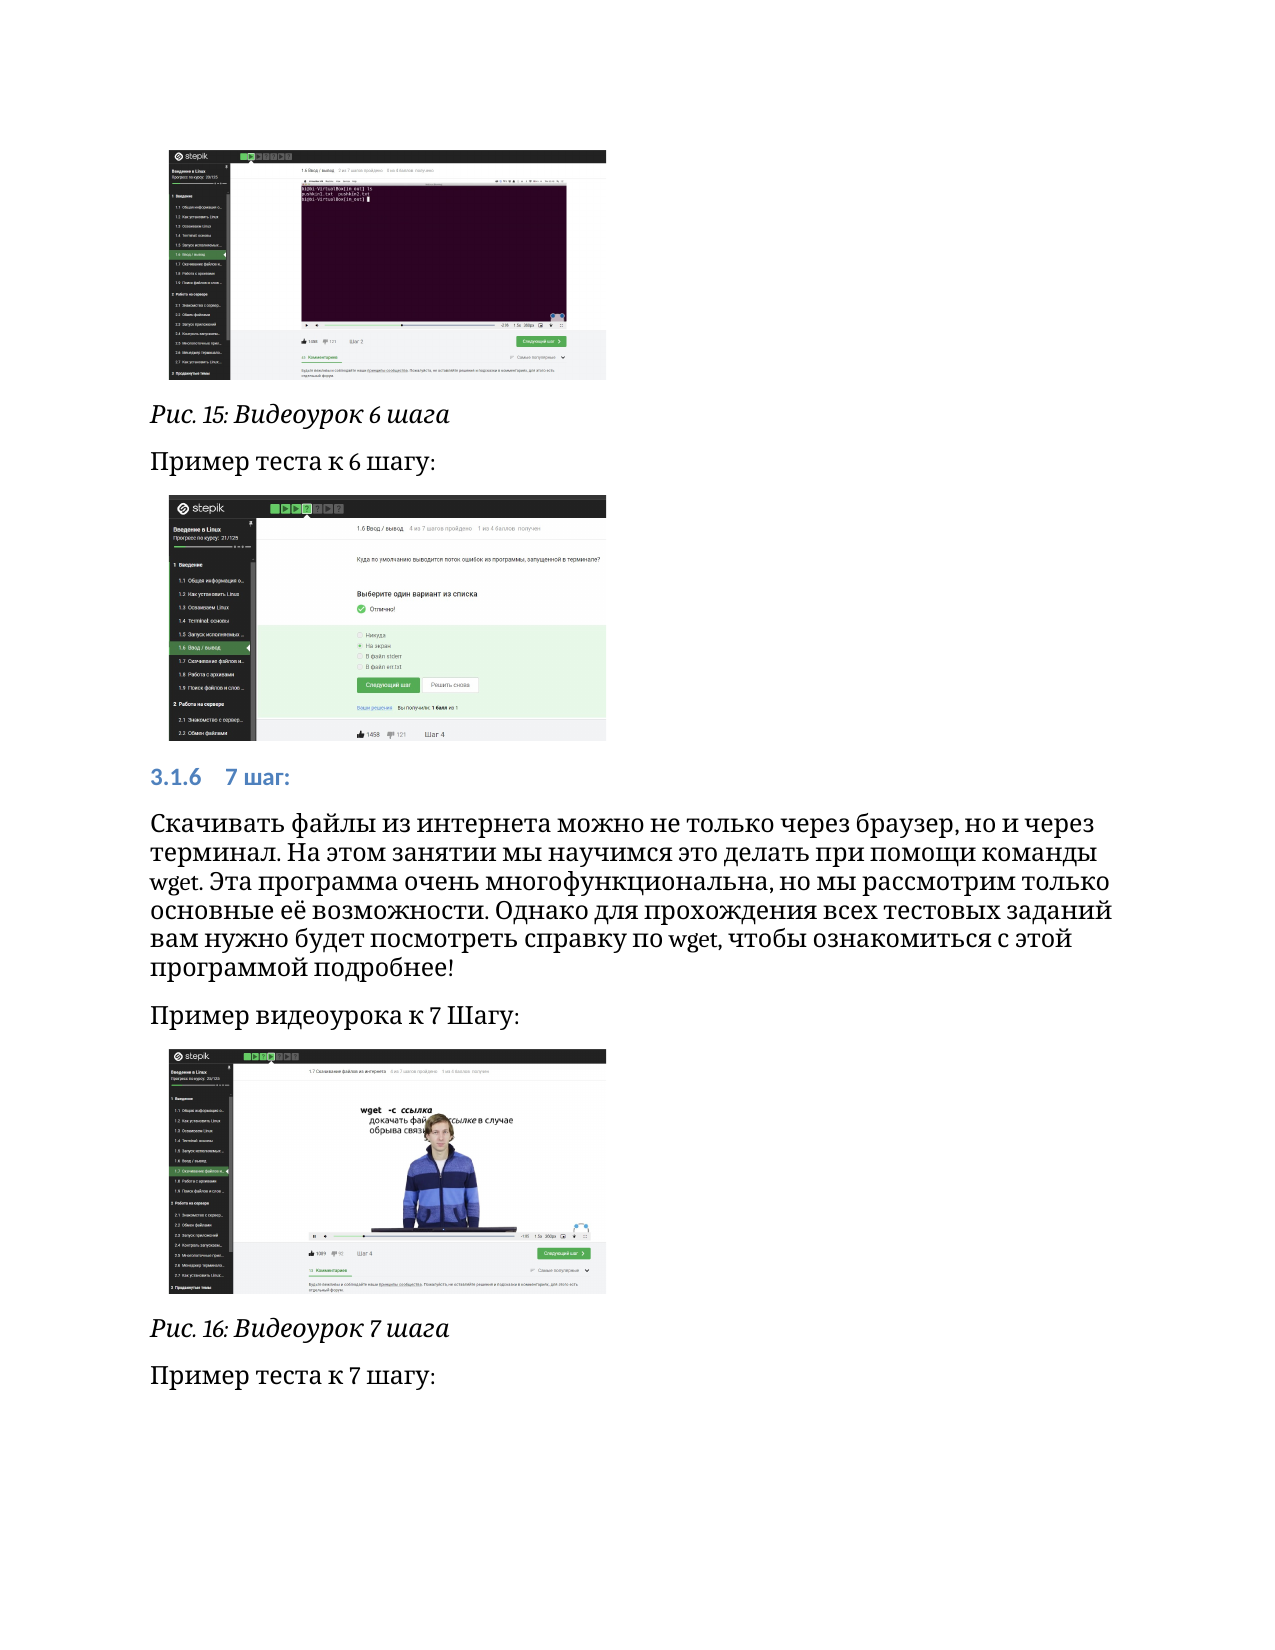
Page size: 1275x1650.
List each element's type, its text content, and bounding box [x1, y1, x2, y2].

text Пример теста к 6 шагу: [150, 448, 1125, 477]
picture [168, 1049, 607, 1294]
subtitle 3.1.6 7 шаг: [150, 761, 1125, 792]
text Рис. 15: Видеоурок 6 шага [150, 401, 1125, 429]
text Пример теста к 7 шагу: [150, 1362, 1125, 1391]
text Скачивать файлы из интернета можно не только через браузер, но и через терминал. На этом занятии мы научимся это делать при помощи команды wget. Эта программа очень многофункциональна, но мы рассмотрим только основные её возможности. Однако для прохождения всех тестовых заданий вам нужно будет посмотреть справку по wget, чтобы ознакомиться с этой программой подробнее! [150, 810, 1125, 983]
picture [168, 150, 607, 380]
text Пример видеоурока к 7 Шагу: [150, 1002, 1125, 1030]
text Рис. 16: Видеоурок 7 шага [150, 1314, 1125, 1343]
picture [168, 495, 607, 741]
